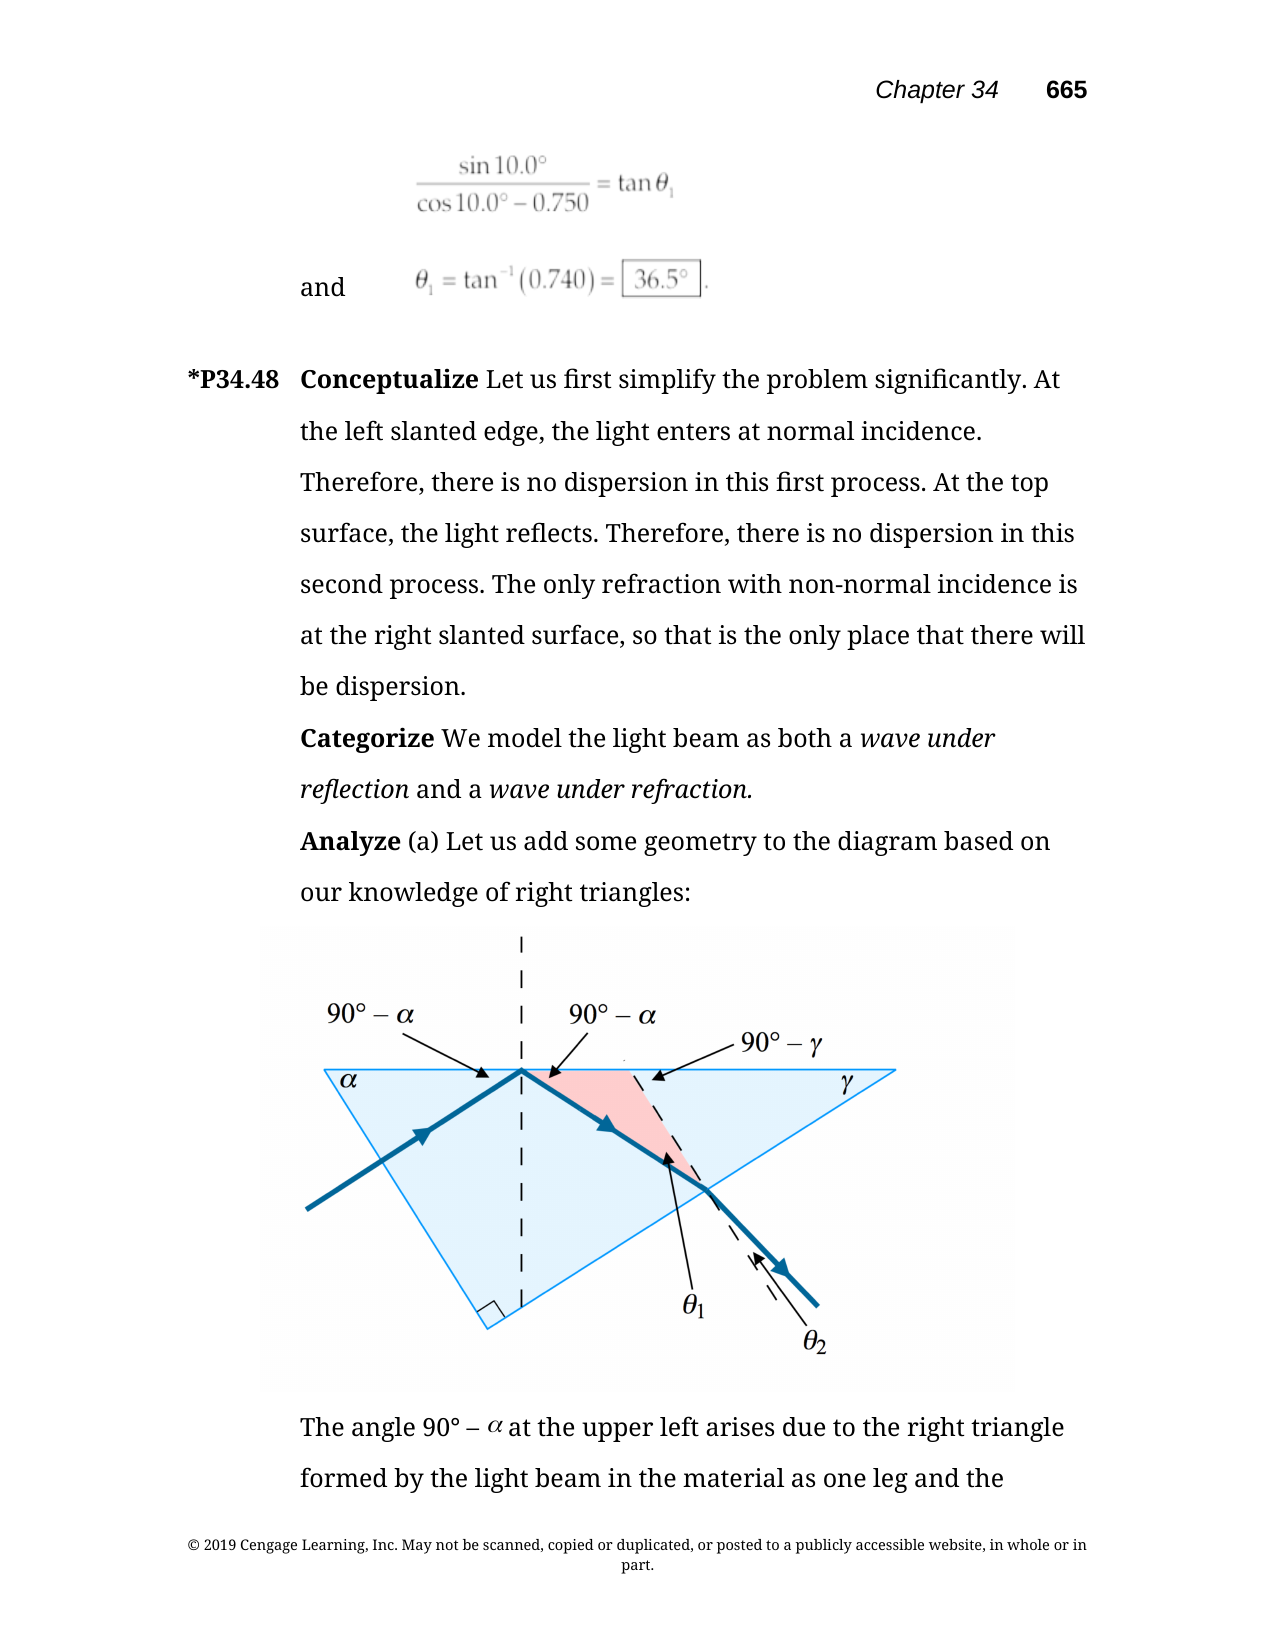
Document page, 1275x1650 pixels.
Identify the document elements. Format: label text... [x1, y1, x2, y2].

text *P34.48 Conceptualize Let us first simplify the problem significantly. At the left slanted edge, the light enters at normal incidence. Therefore, there is no dispersion in this first process. At the top surface, the light reflects. Therefore, there is no dispersion in this second process. The only refraction with non-normal incidence is at the right slanted surface, so that is the only place that there will be dispersion. [187, 362, 1087, 702]
text Analyze (a) Let us add some geometry to the diagram based on our knowledge of right triangles: [300, 824, 1087, 909]
text and [187, 254, 1087, 318]
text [300, 1409, 1087, 1494]
picture [259, 926, 1016, 1392]
text Categorize We model the light beam as both a wave under reflection and a wave under refraction. [300, 721, 1087, 806]
